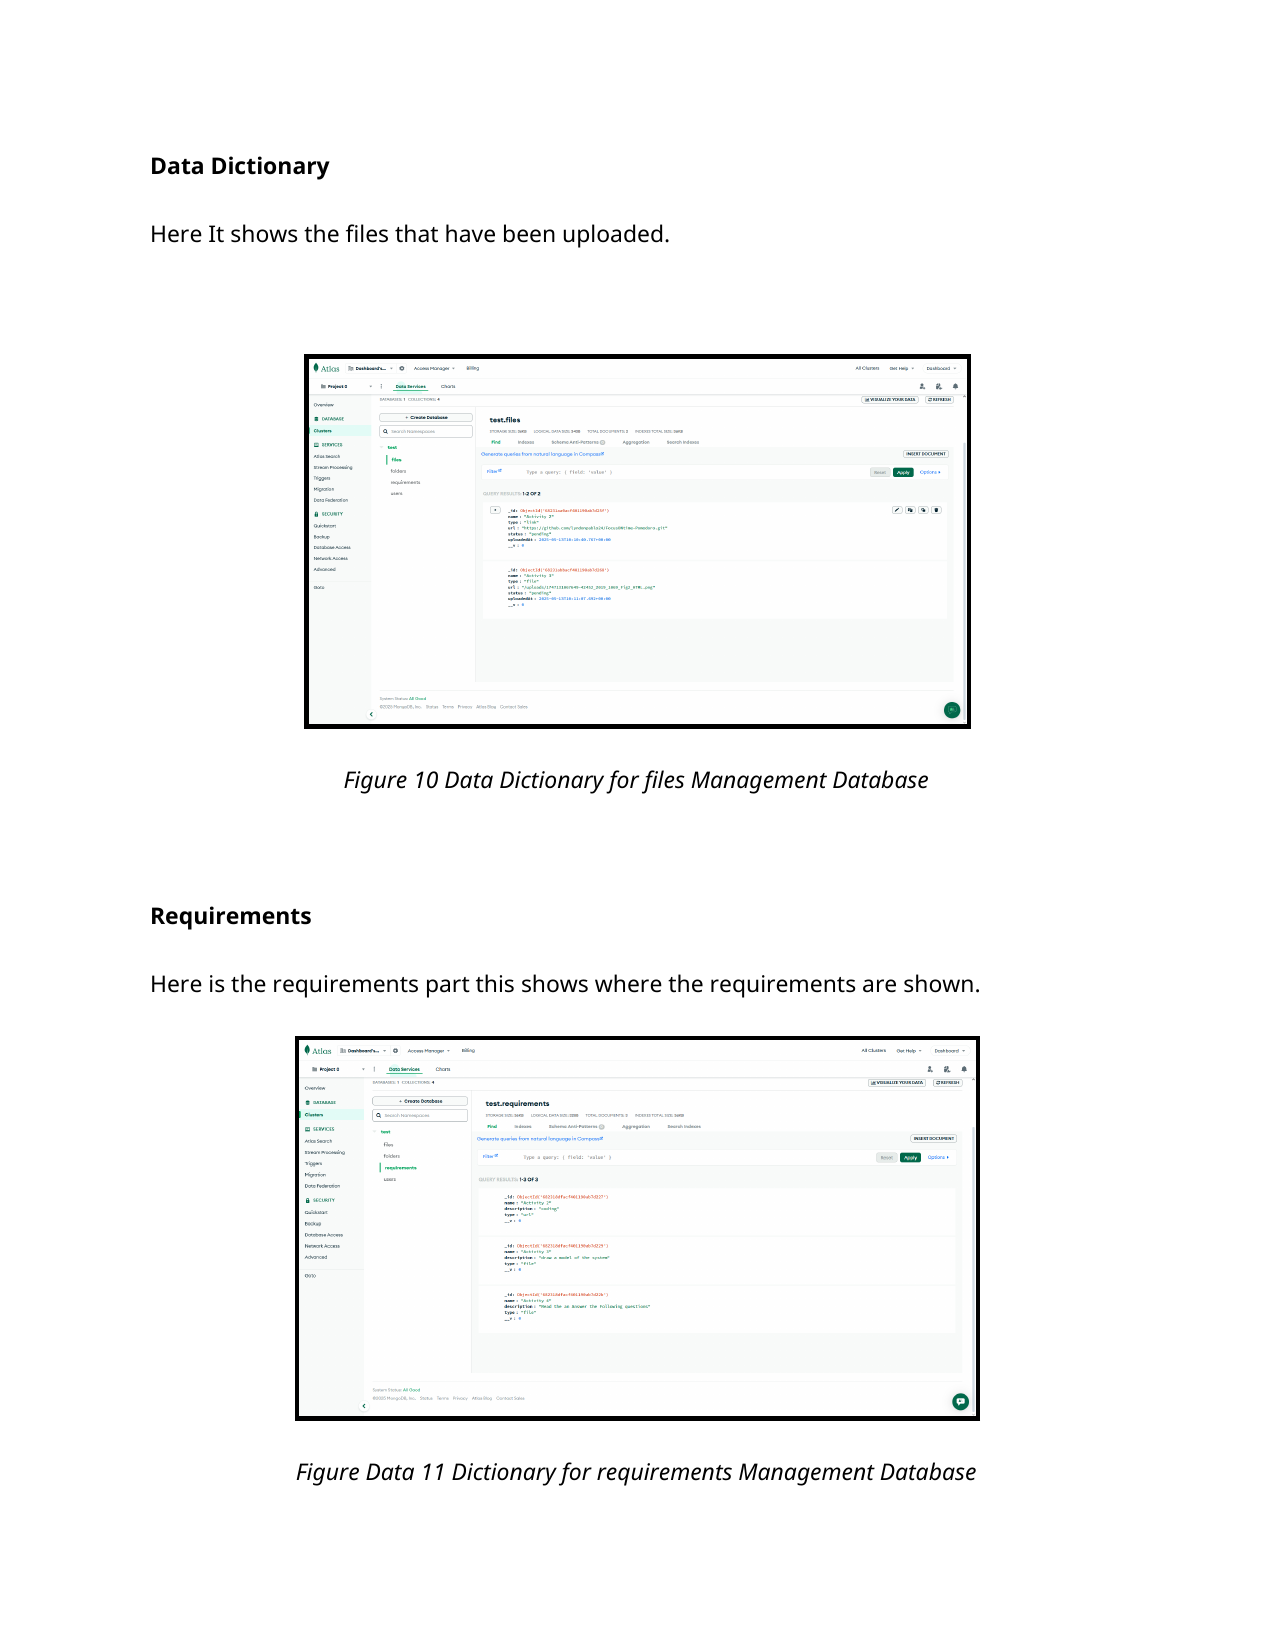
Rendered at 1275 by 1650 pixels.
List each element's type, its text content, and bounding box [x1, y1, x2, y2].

text Requirements [150, 900, 1125, 931]
text Figure 10 Data Dictionary for files Management Database [150, 764, 1125, 795]
text Here is the requirements part this shows where the requirements are shown. [150, 968, 1125, 999]
picture [299, 1040, 976, 1416]
text Here It shows the files that have been uploaded. [150, 218, 1125, 249]
picture [309, 359, 967, 724]
text Data Dictionary [150, 150, 1125, 181]
text Figure Data 11 Dictionary for requirements Management Database [150, 1456, 1125, 1487]
